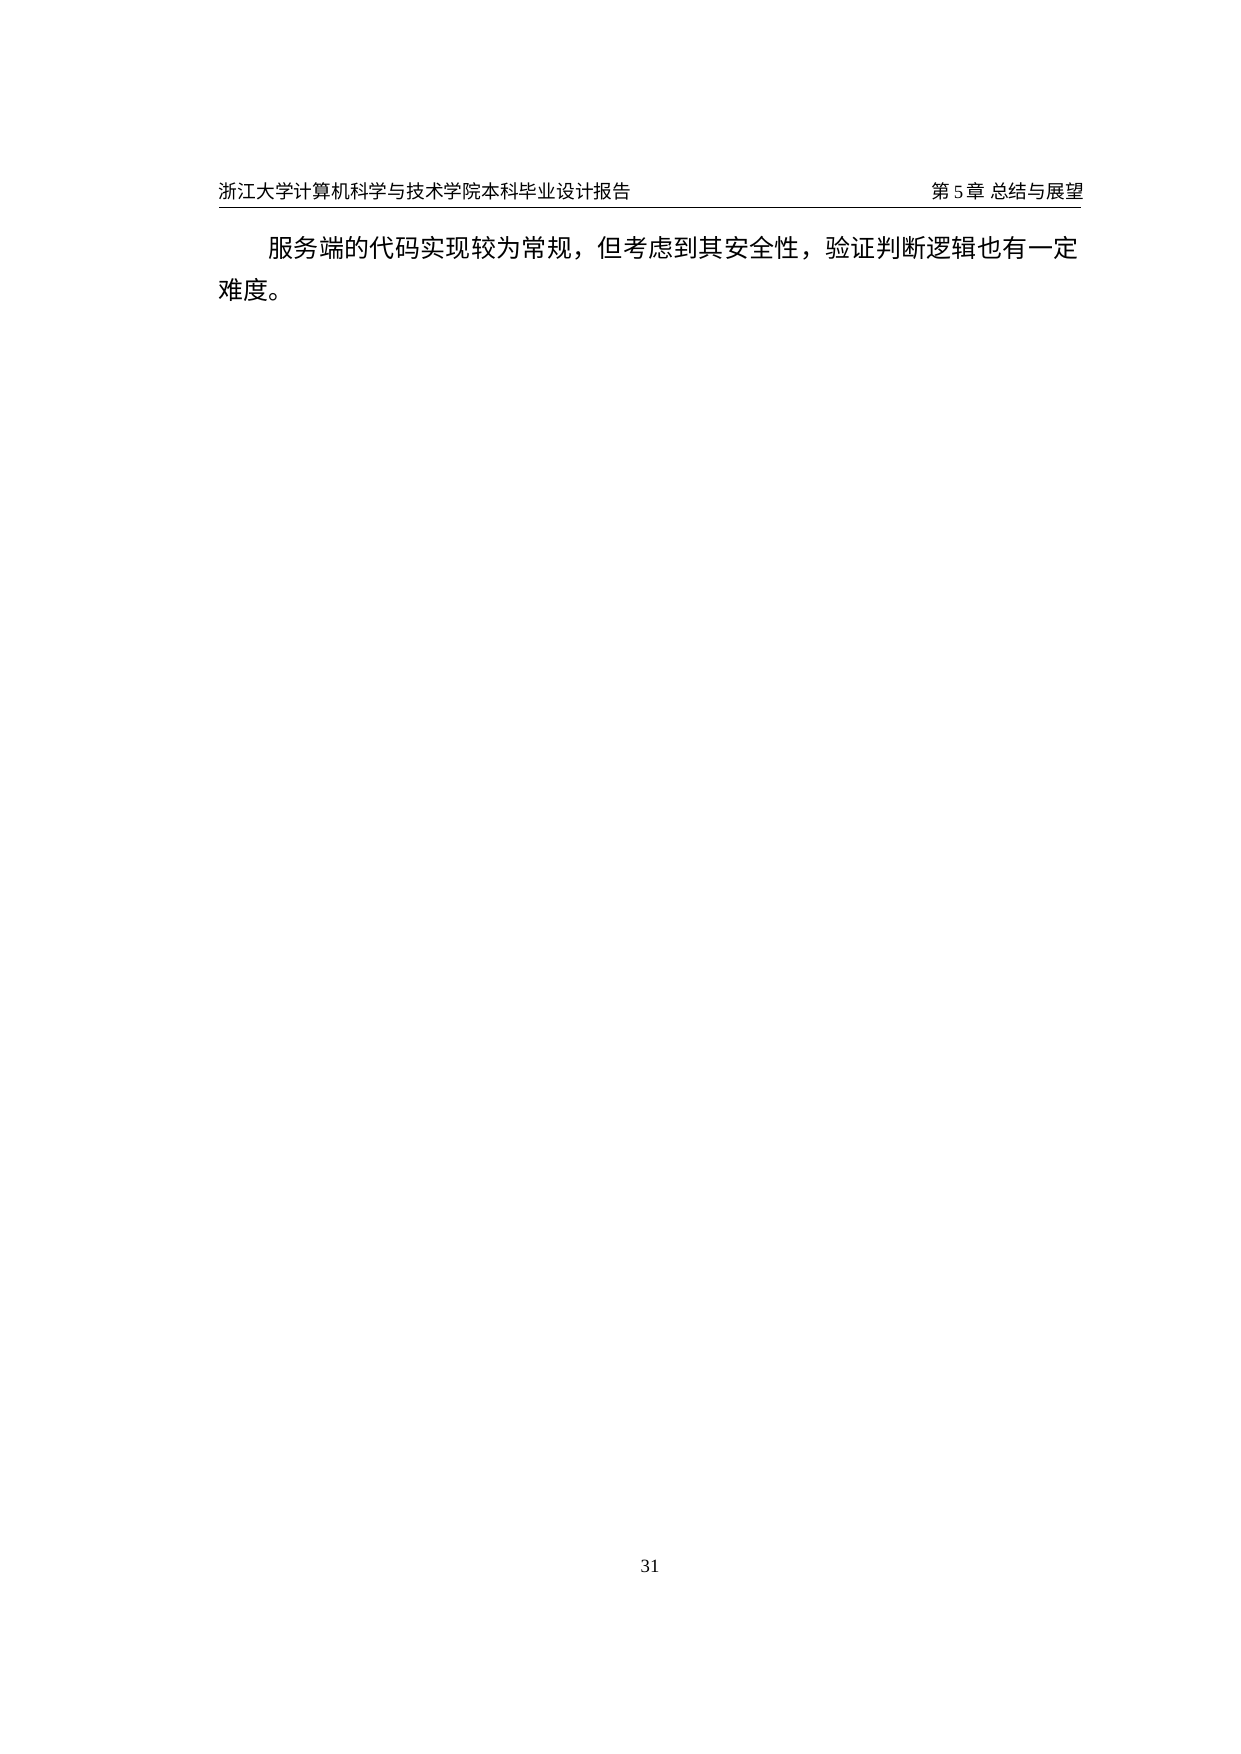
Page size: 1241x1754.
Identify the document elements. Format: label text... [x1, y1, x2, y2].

text 服务端的代码实现较为常规，但考虑到其安全性，验证判断逻辑也有一定难度。 [218, 224, 1081, 308]
